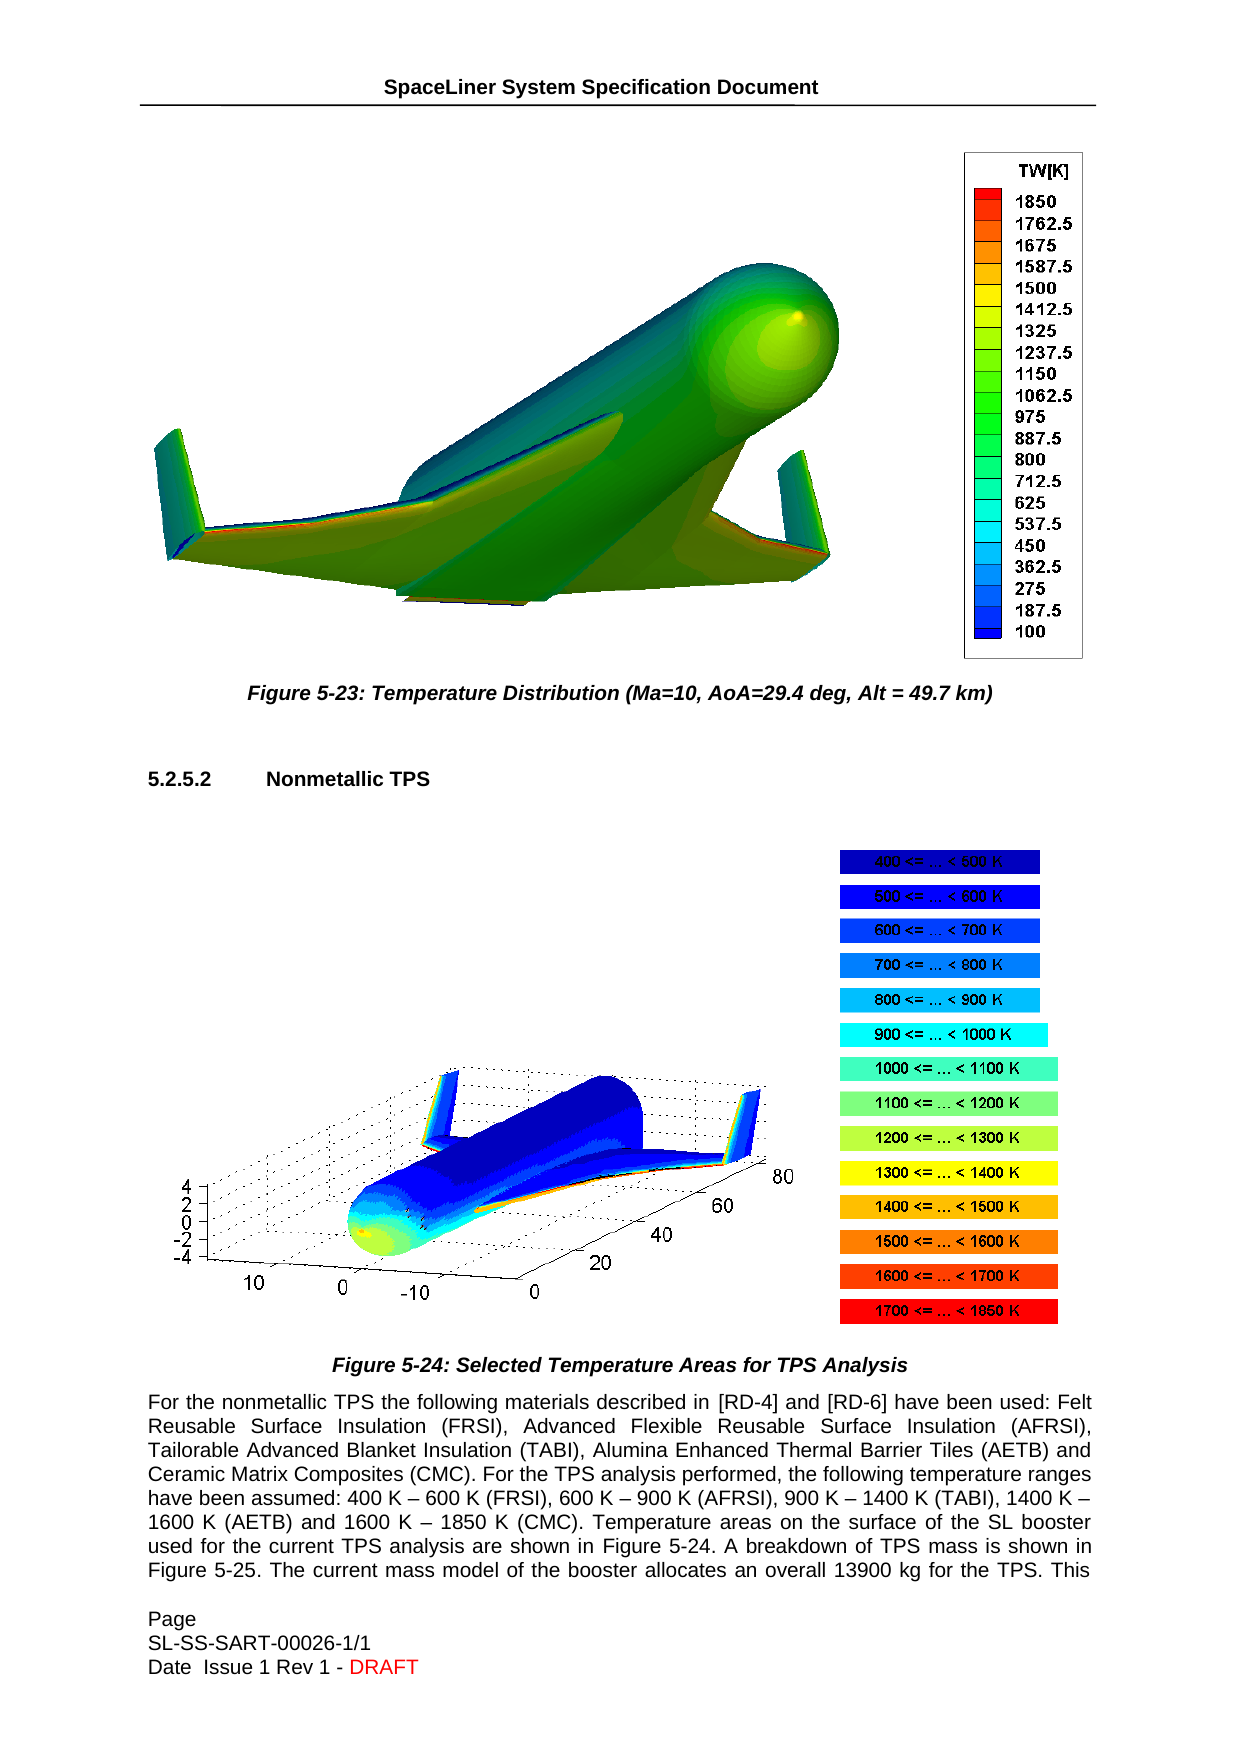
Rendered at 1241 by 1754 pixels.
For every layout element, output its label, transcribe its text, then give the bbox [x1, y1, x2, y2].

picture [147, 147, 1093, 669]
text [148, 1390, 1092, 1581]
subtitle Nonmetallic TPS [148, 767, 1092, 791]
picture [163, 844, 1078, 1341]
